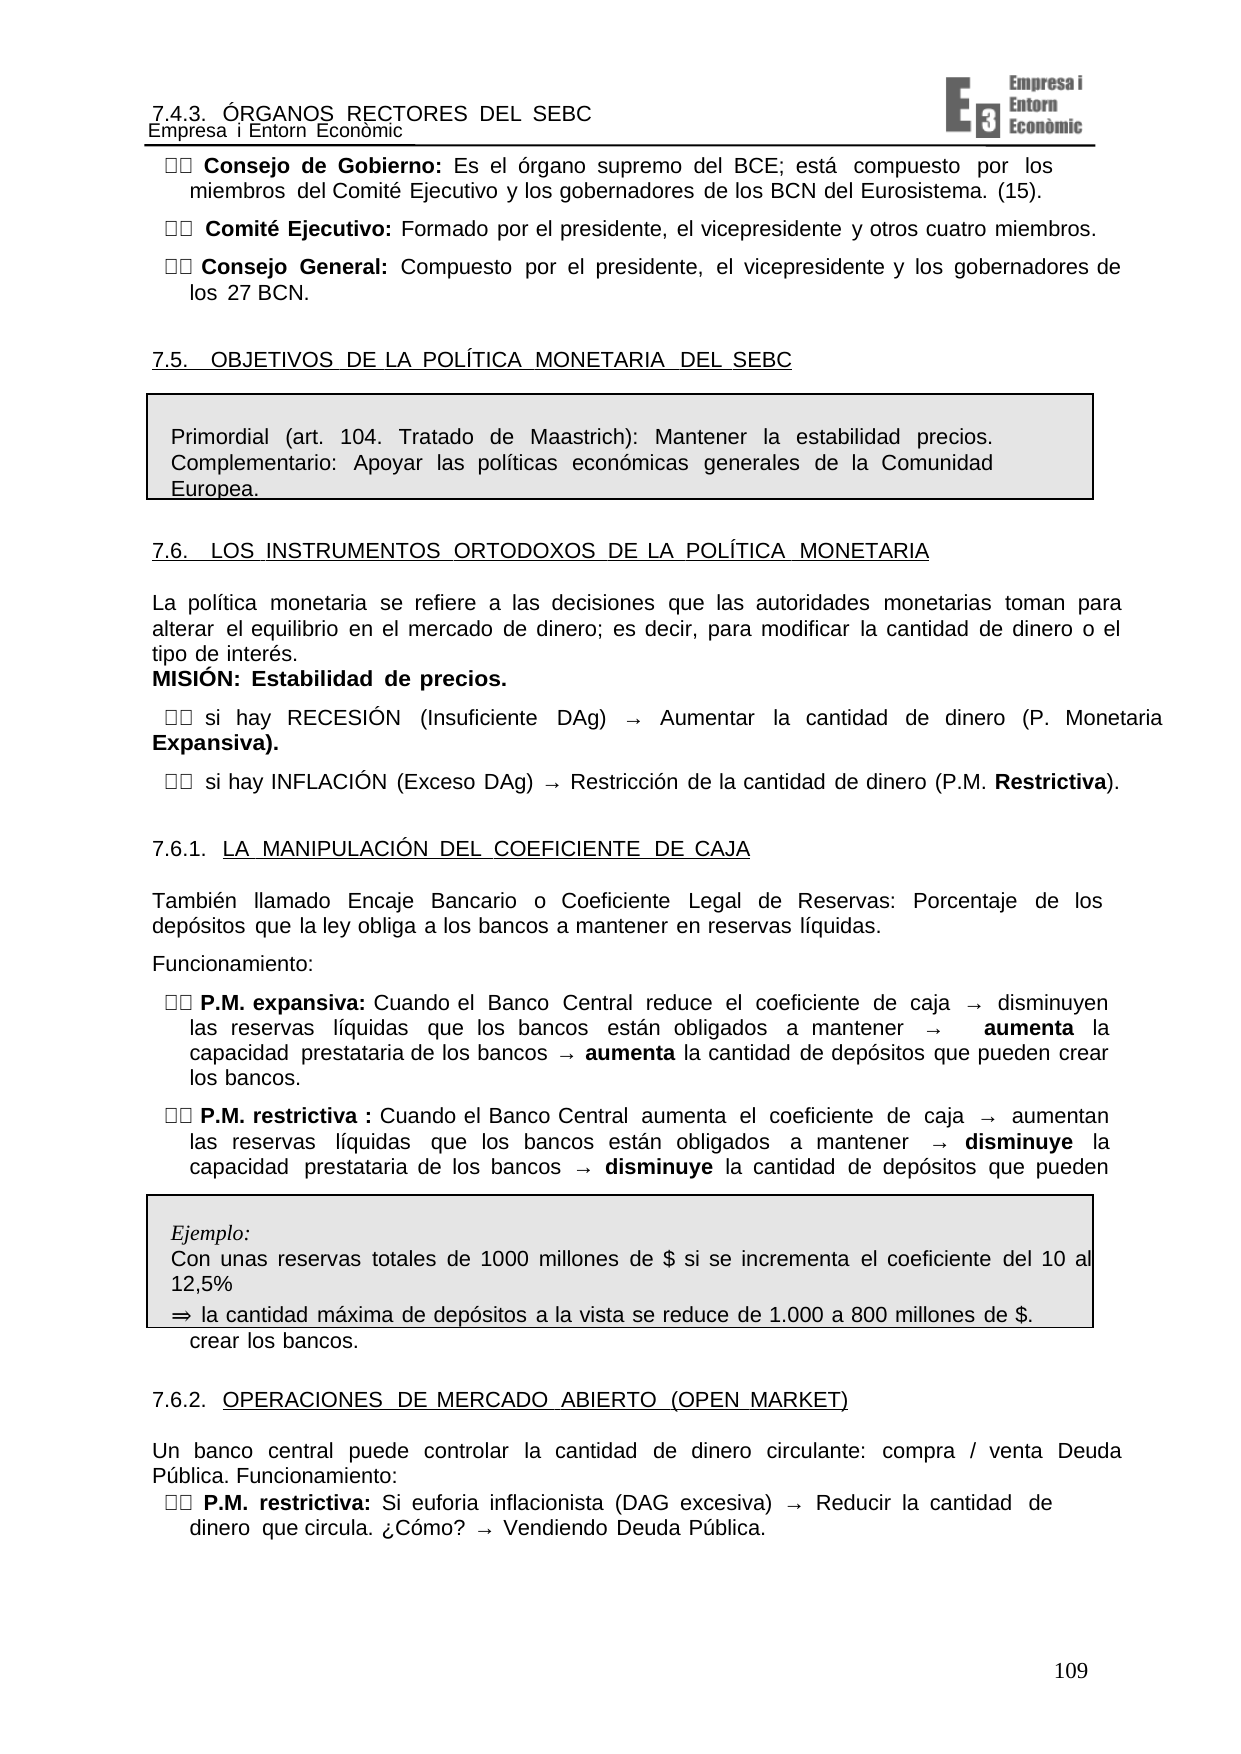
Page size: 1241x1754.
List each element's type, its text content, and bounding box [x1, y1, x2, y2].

list LOS INSTRUMENTOS ORTODOXOS DE LA POLÍTICA MONETARIA [152, 538, 1165, 563]
text  Comité Ejecutivo: Formado por el presidente, el vicepresidente y otros cuatro miembros. [164, 216, 1165, 241]
list ÓRGANOS RECTORES DEL SEBC [152, 101, 1165, 126]
text  si hay INFLACIÓN (Exceso DAg) → Restricción de la cantidad de dinero (P.M. Restrictiva). [164, 769, 1165, 794]
text Un banco central puede controlar la cantidad de dinero circulante: compra / venta Deuda Pública. Funcionamiento: [152, 1438, 1122, 1488]
subtitle MISIÓN: Estabilidad de precios. [152, 666, 1165, 691]
text La política monetaria se refiere a las decisiones que las autoridades monetarias toman para alterar el equilibrio en el mercado de dinero; es decir, para modificar la cantidad de dinero o el tipo de interés. [152, 590, 1122, 666]
list OPERACIONES DE MERCADO ABIERTO (OPEN MARKET) [152, 1387, 1165, 1412]
text Funcionamiento: [152, 951, 1165, 976]
list OBJETIVOS DE LA POLÍTICA MONETARIA DEL SEBC [152, 347, 1165, 372]
subtitle Expansiva). [152, 730, 1165, 755]
picture [945, 126, 1083, 138]
text  Consejo General: Compuesto por el presidente, el vicepresidente y los gobernadores de los 27 BCN. [163, 254, 1122, 304]
list LA MANIPULACIÓN DEL COEFICIENTE DE CAJA [152, 836, 1165, 861]
text  P.M. restrictiva : Cuando el Banco Central aumenta el coeficiente de caja → aumentan las reservas líquidas que los bancos están obligados a mantener → disminuye la capacidad prestataria de los bancos → disminuye la cantidad de depósitos que pueden crear los bancos. [163, 1103, 1110, 1353]
text También llamado Encaje Bancario o Coeficiente Legal de Reservas: Porcentaje de los depósitos que la ley obliga a los bancos a mantener en reservas líquidas. [152, 888, 1103, 938]
text  si hay RECESIÓN (Insuficiente DAg) → Aumentar la cantidad de dinero (P. Monetaria [164, 705, 1165, 730]
text  P.M. restrictiva: Si euforia inflacionista (DAG excesiva) → Reducir la cantidad de dinero que circula. ¿Cómo? → Vendiendo Deuda Pública. [163, 1490, 1053, 1540]
picture [945, 75, 1083, 101]
text  P.M. expansiva: Cuando el Banco Central reduce el coeficiente de caja → disminuyen las reservas líquidas que los bancos están obligados a mantener → aumenta la capacidad prestataria de los bancos → aumenta la cantidad de depósitos que pueden crear los bancos. [163, 989, 1109, 1090]
text  Consejo de Gobierno: Es el órgano supremo del BCE; está compuesto por los miembros del Comité Ejecutivo y los gobernadores de los BCN del Eurosistema. (15). [163, 152, 1053, 203]
